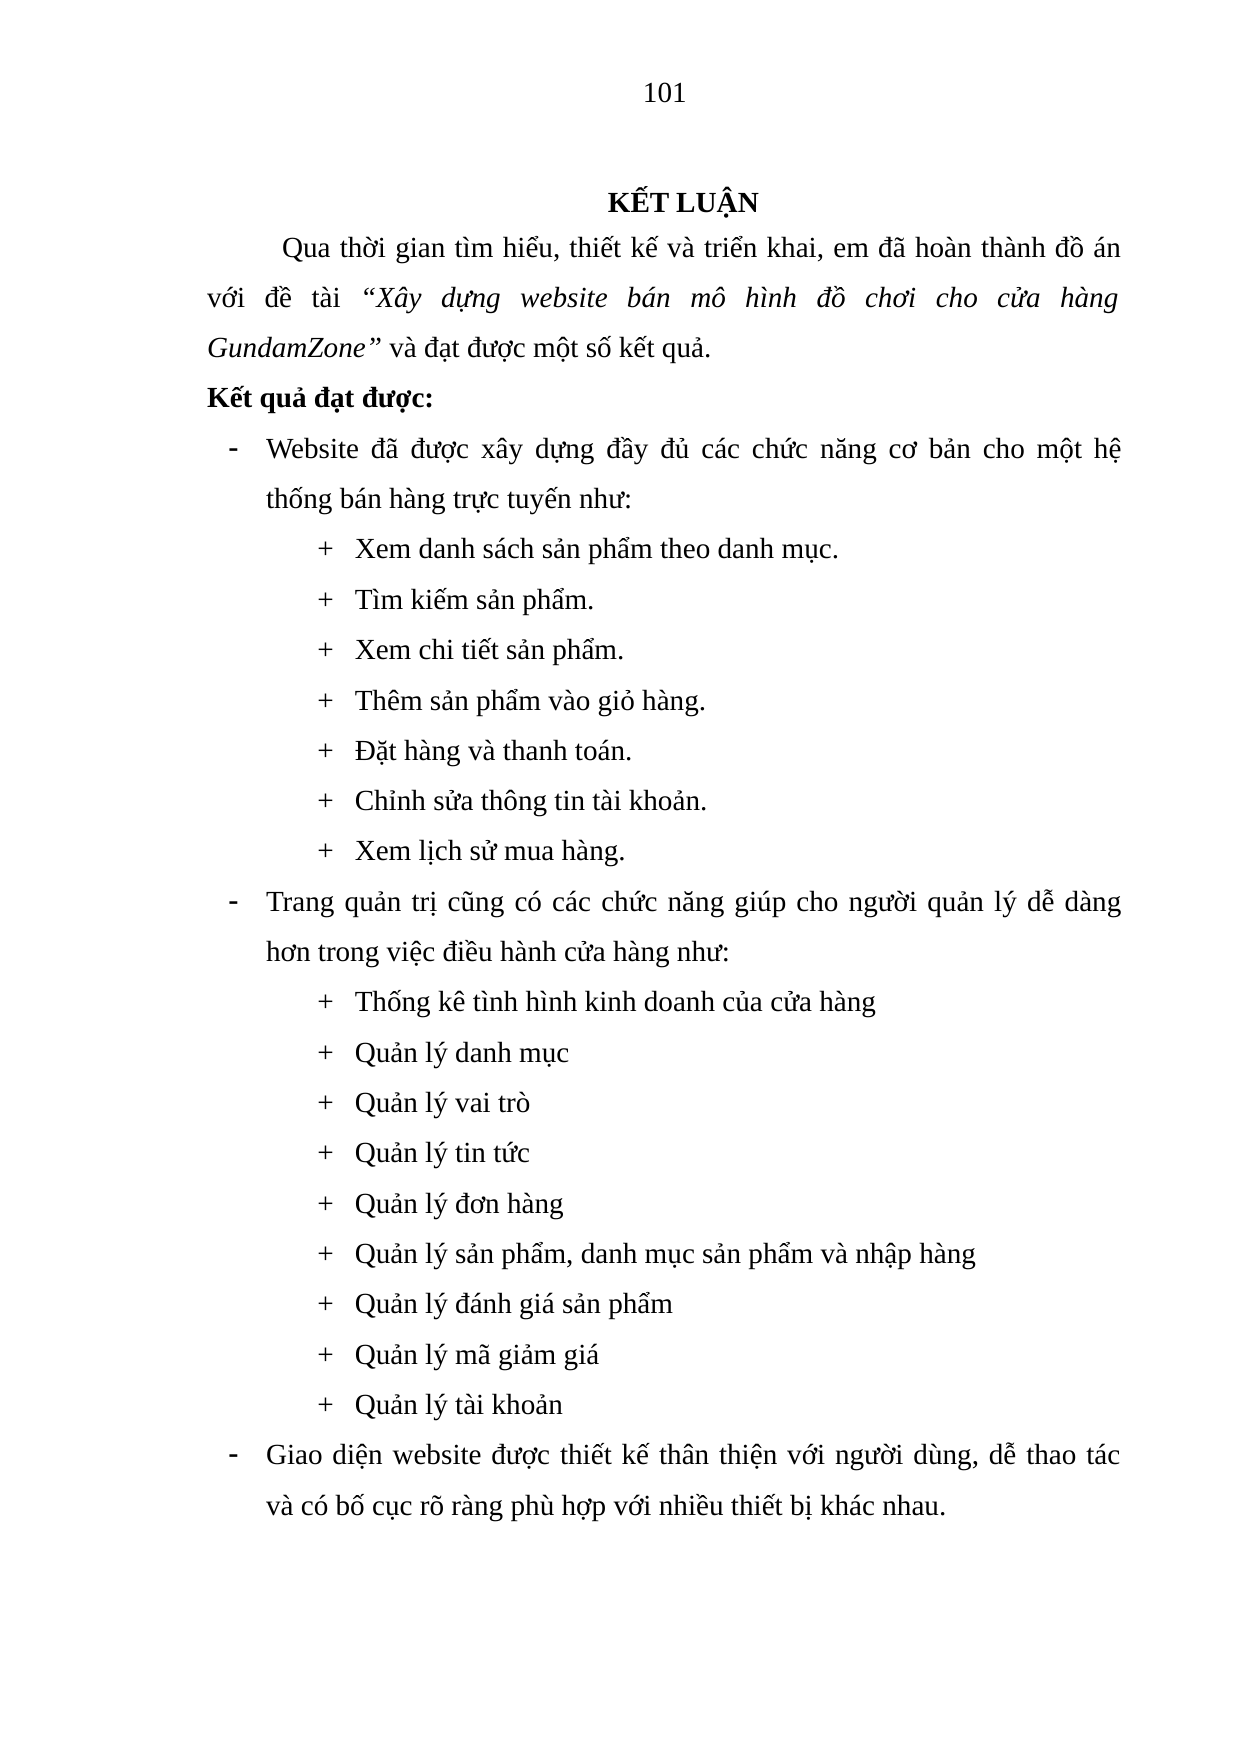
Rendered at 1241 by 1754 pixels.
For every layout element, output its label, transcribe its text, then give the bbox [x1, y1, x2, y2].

list Quản lý tài khoản [317, 1387, 1122, 1421]
subtitle KẾT LUẬN [244, 185, 1122, 219]
list Quản lý vai trò [317, 1085, 1122, 1119]
list Xem danh sách sản phẩm theo danh mục. [317, 532, 1122, 565]
list Trang quản trị cũng có các chức năng giúp cho người quản lý dễ dàng hơn trong việc điều hành cửa hàng như: [228, 884, 1122, 968]
list Đặt hàng và thanh toán. [317, 733, 1122, 766]
list Kết quả đạt được: [207, 381, 1122, 414]
list Giao diện website được thiết kế thân thiện với người dùng, dễ thao tác và có bố cục rõ ràng phù hợp với nhiều thiết bị khác nhau. [228, 1437, 1122, 1521]
list Tìm kiếm sản phẩm. [317, 582, 1122, 616]
list Quản lý đơn hàng [317, 1186, 1122, 1219]
list Quản lý danh mục [317, 1035, 1122, 1068]
list Qua thời gian tìm hiểu, thiết kế và triển khai, em đã hoàn thành đồ án với đề tài “Xây dựng website bán mô hình đồ chơi cho cửa hàng GundamZone” và đạt được một số kết quả. [207, 230, 1122, 364]
list Chỉnh sửa thông tin tài khoản. [317, 783, 1122, 817]
list Quản lý sản phẩm, danh mục sản phẩm và nhập hàng [317, 1236, 1122, 1270]
list Xem lịch sử mua hàng. [317, 833, 1122, 867]
list Quản lý tin tức [317, 1136, 1122, 1169]
list Thống kê tình hình kinh doanh của cửa hàng [317, 984, 1122, 1018]
list Quản lý mã giảm giá [317, 1337, 1122, 1370]
list Thêm sản phẩm vào giỏ hàng. [317, 683, 1122, 716]
list Xem chi tiết sản phẩm. [317, 632, 1122, 666]
list Website đã được xây dựng đầy đủ các chức năng cơ bản cho một hệ thống bán hàng trực tuyến như: [228, 431, 1122, 515]
list Quản lý đánh giá sản phẩm [317, 1286, 1122, 1320]
